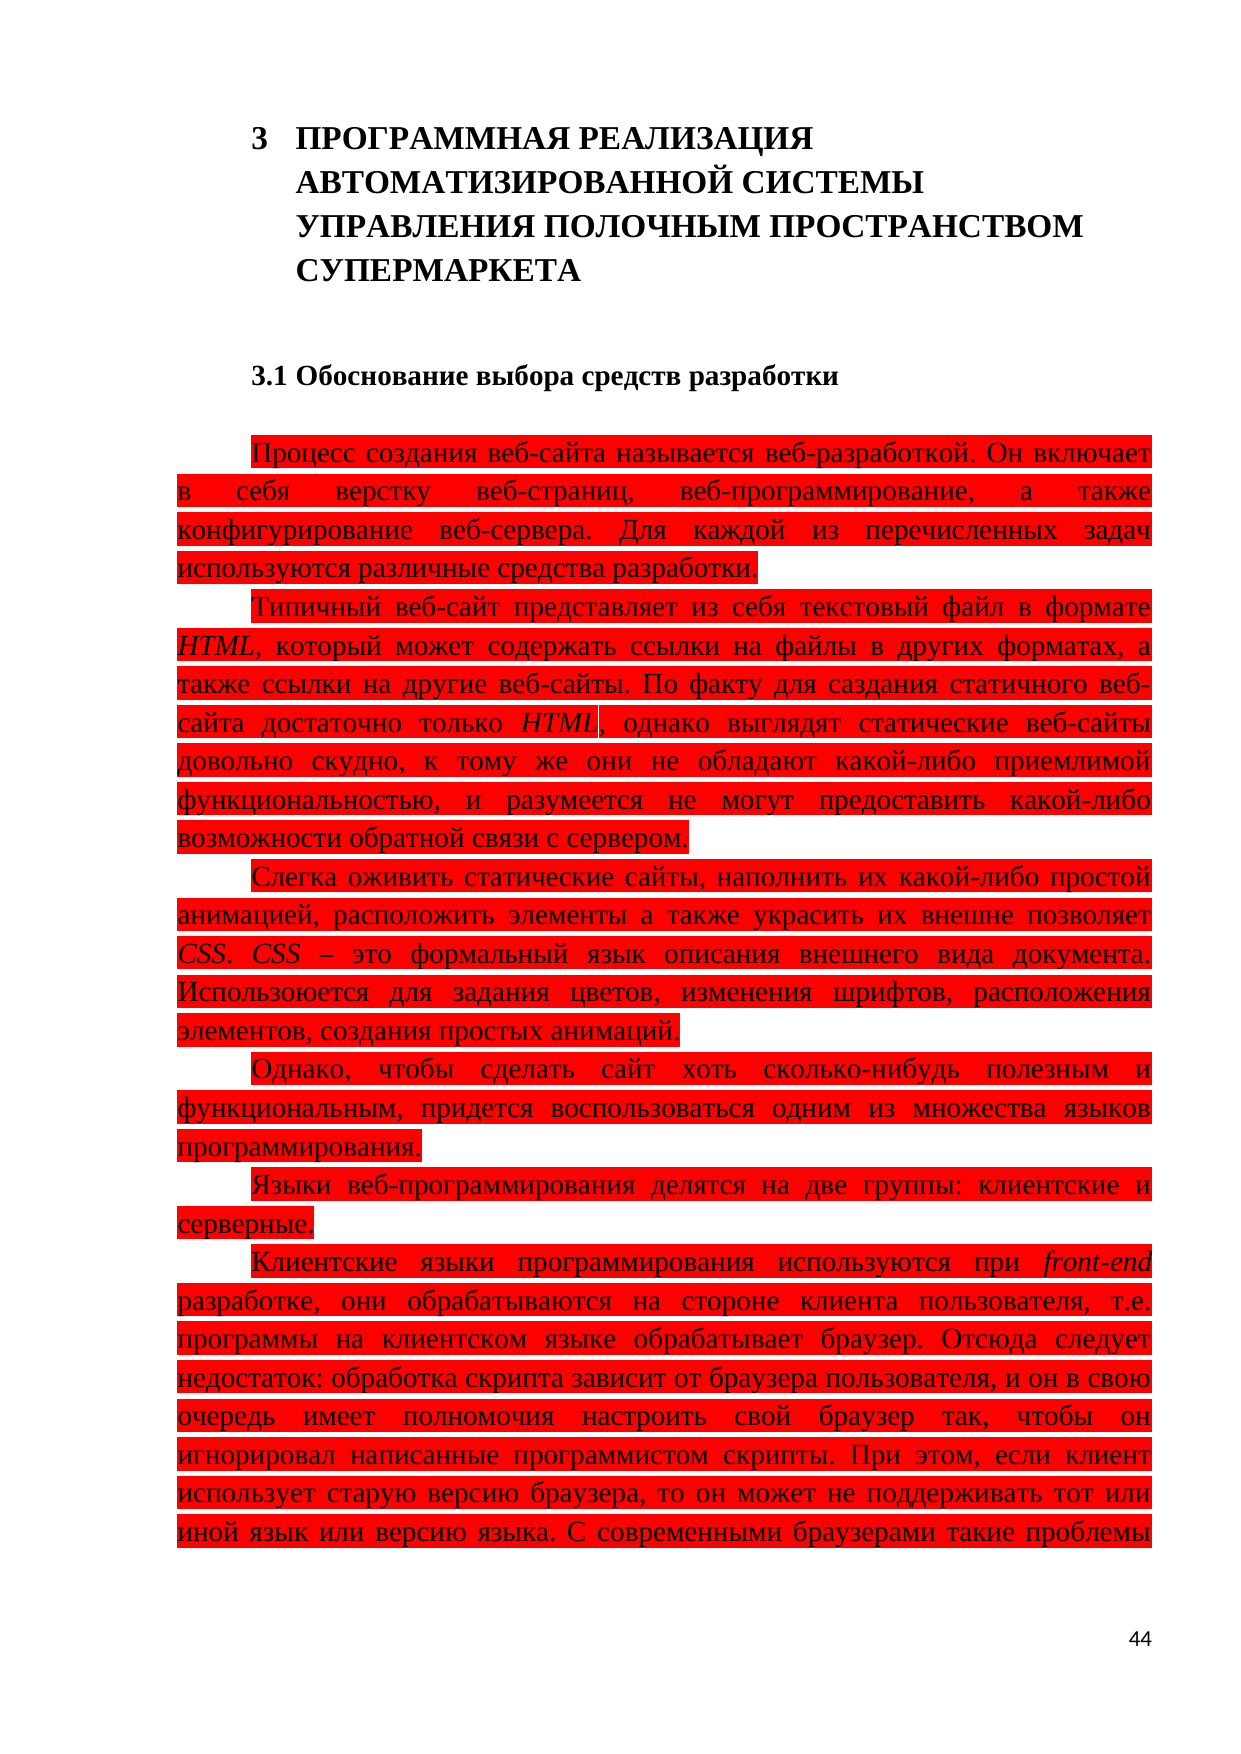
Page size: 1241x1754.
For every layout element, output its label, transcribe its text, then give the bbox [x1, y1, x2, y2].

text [177, 1244, 1152, 1283]
subtitle Обоснование выбора средств разработки [251, 358, 1152, 391]
text Языки веб-программирования делятся на две группы: клиентские и серверные. [177, 1167, 1152, 1239]
text Типичный веб-сайт представляет из себя текстовый файл в формате HTML, который может содержать ссылки на файлы в других форматах, а также ссылки на другие веб-сайты. По факту для саздания статичного веб-сайта достаточно только HTML, однако выглядят статические веб-сайты довольно скудно, к тому же они не обладают какой-либо приемлимой функциональностью, и разумеется не могут предоставить какой-либо возможности обратной связи с сервером. [177, 589, 1152, 628]
text Типичный веб-сайт представляет из себя текстовый файл в формате HTML, который может содержать ссылки на файлы в других форматах, а также ссылки на другие веб-сайты. По факту для саздания статичного веб-сайта достаточно только HTML, однако выглядят статические веб-сайты довольно скудно, к тому же они не обладают какой-либо приемлимой функциональностью, и разумеется не могут предоставить какой-либо возможности обратной связи с сервером. [177, 700, 1152, 743]
text Слегка оживить статические сайты, наполнить их какой-либо простой анимацией, расположить элементы а также украсить их внешне позволяет CSS. CSS – это формальный язык описания внешнего вида документа. Использоюется для задания цветов, изменения шрифтов, расположения элементов, создания простых анимаций. [177, 859, 1152, 898]
text Типичный веб-сайт представляет из себя текстовый файл в формате HTML, который может содержать ссылки на файлы в других форматах, а также ссылки на другие веб-сайты. По факту для саздания статичного веб-сайта достаточно только HTML, однако выглядят статические веб-сайты довольно скудно, к тому же они не обладают какой-либо приемлимой функциональностью, и разумеется не могут предоставить какой-либо возможности обратной связи с сервером. [177, 815, 1152, 854]
list ПРОГРАММНАЯ РЕАЛИЗАЦИЯ АВТОМАТИЗИРОВАННОЙ СИСТЕМЫ УПРАВЛЕНИЯ ПОЛОЧНЫМ ПРОСТРАНСТВОМ СУПЕРМАРКЕТА [251, 118, 1152, 289]
text Однако, чтобы сделать сайт хоть сколько-нибудь полезным и функциональным, придется воспользоваться одним из множества языков программирования. [177, 1124, 1152, 1162]
text Процесс создания веб-сайта называется веб-разработкой. Он включает в себя верстку веб-страниц, веб-программирование, а также конфигурирование веб-сервера. Для каждой из перечисленных задач используются различные средства разработки. [177, 435, 1152, 474]
text Однако, чтобы сделать сайт хоть сколько-нибудь полезным и функциональным, придется воспользоваться одним из множества языков программирования. [177, 1052, 1152, 1090]
text Слегка оживить статические сайты, наполнить их какой-либо простой анимацией, расположить элементы а также украсить их внешне позволяет CSS. CSS – это формальный язык описания внешнего вида документа. Использоюется для задания цветов, изменения шрифтов, расположения элементов, создания простых анимаций. [177, 1008, 1152, 1047]
text Процесс создания веб-сайта называется веб-разработкой. Он включает в себя верстку веб-страниц, веб-программирование, а также конфигурирование веб-сервера. Для каждой из перечисленных задач используются различные средства разработки. [177, 546, 1152, 584]
